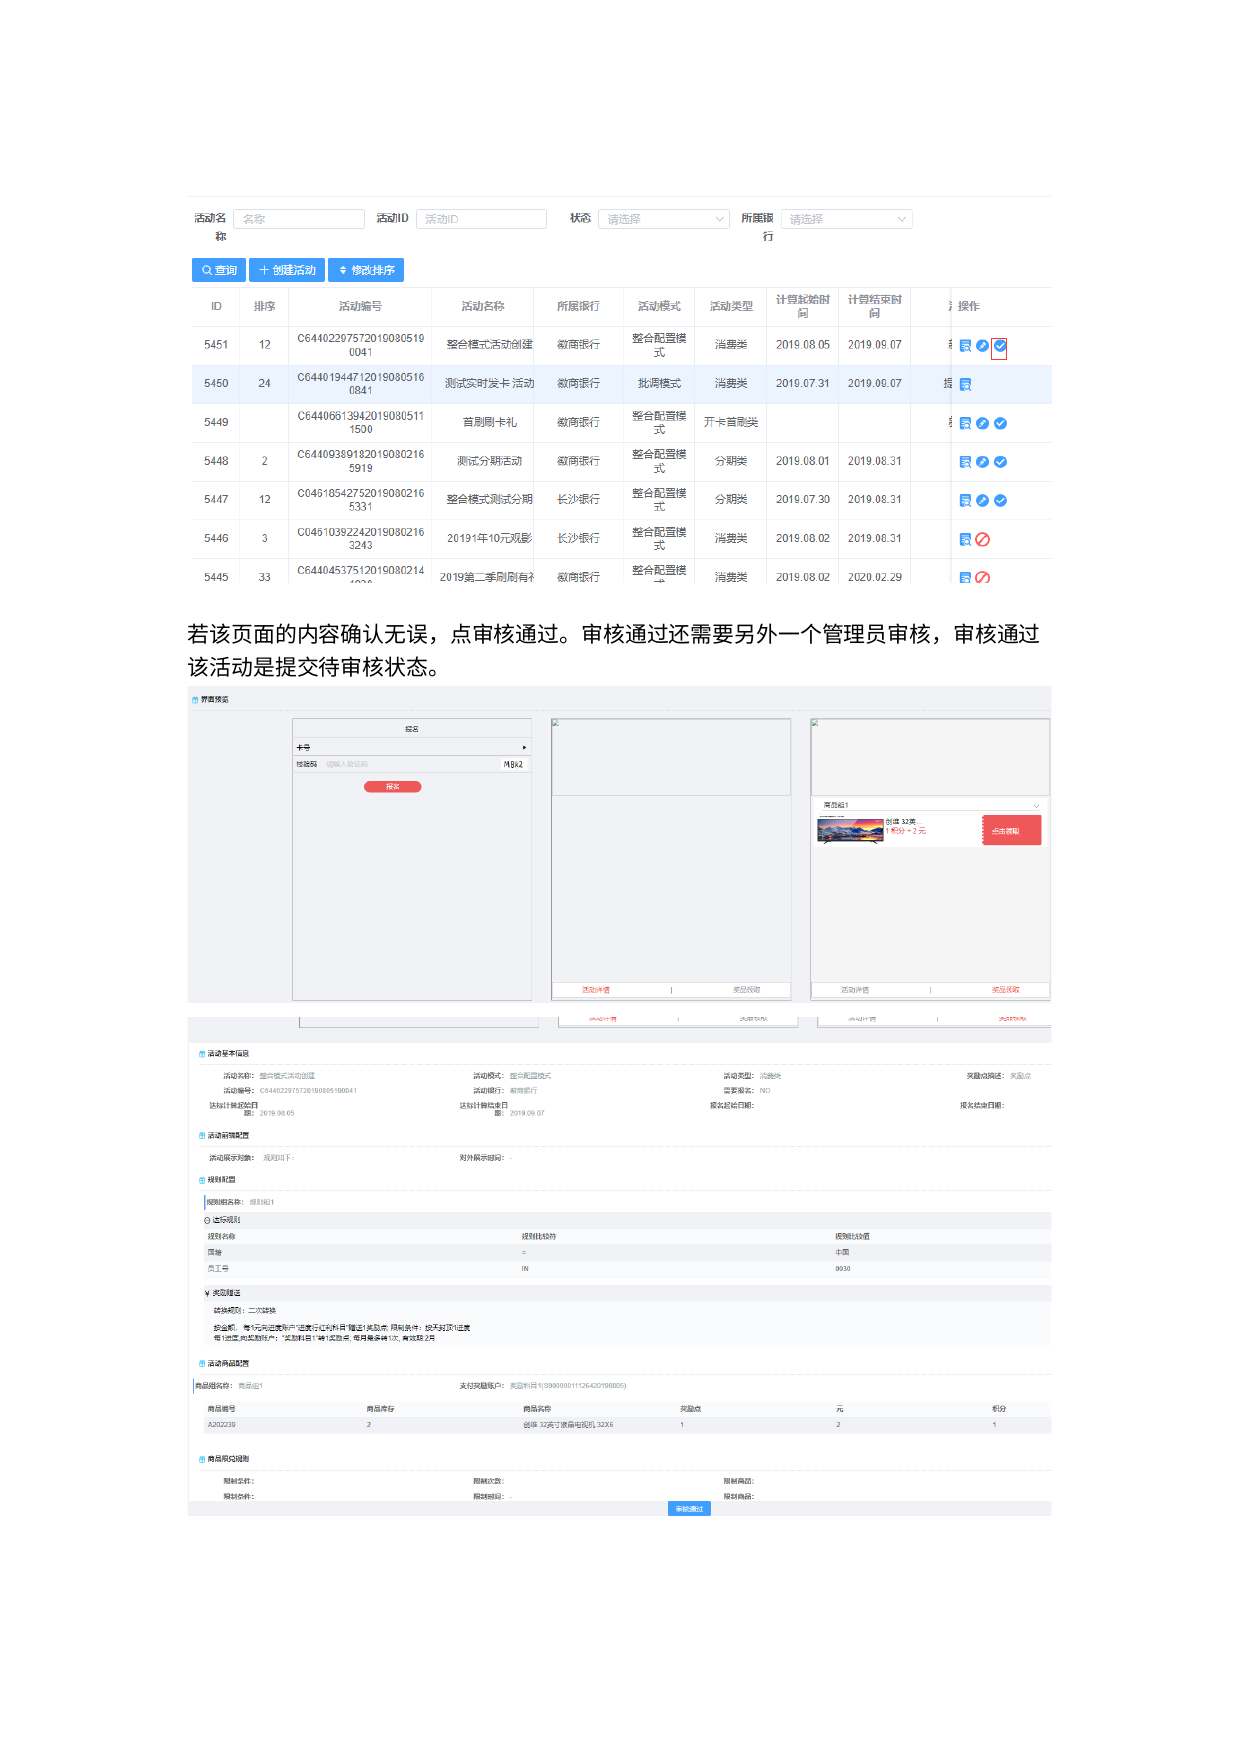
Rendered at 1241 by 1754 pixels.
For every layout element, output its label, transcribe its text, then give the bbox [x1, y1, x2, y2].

picture [187, 196, 1052, 583]
picture [187, 1017, 1052, 1516]
text 若该页面的内容确认无误，点审核通过。审核通过还需要另外一个管理员审核，审核通过该活动是提交待审核状态。 [187, 617, 1053, 682]
picture [187, 686, 1052, 1003]
